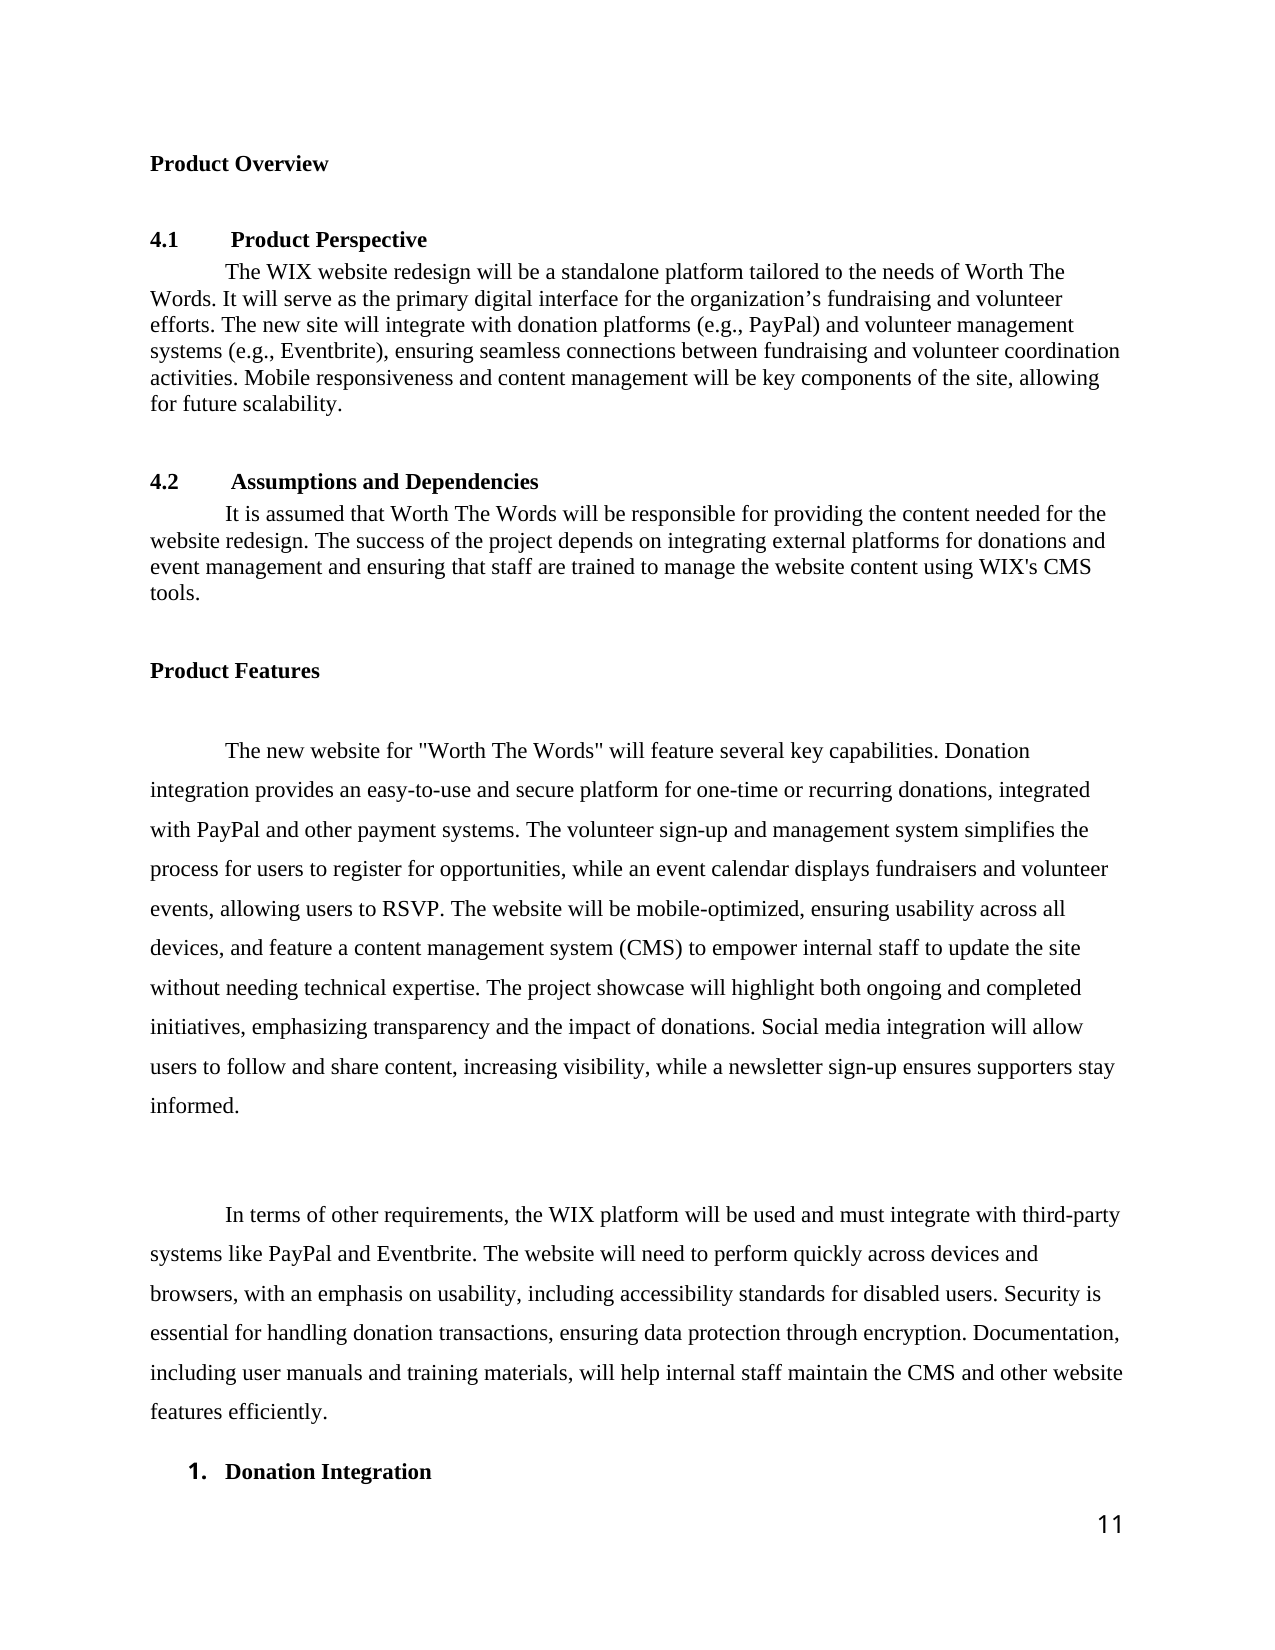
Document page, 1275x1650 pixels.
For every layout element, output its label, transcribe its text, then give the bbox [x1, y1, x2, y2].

text The WIX website redesign will be a standalone platform tailored to the needs of Worth The Words. It will serve as the primary digital interface for the organization’s fundraising and volunteer efforts. The new site will integrate with donation platforms (e.g., PayPal) and volunteer management systems (e.g., Eventbrite), ensuring seamless connections between fundraising and volunteer coordination activities. Mobile responsiveness and content management will be key components of the site, allowing for future scalability. [150, 258, 1125, 416]
subtitle 4.1 Product Perspective [150, 226, 1125, 252]
subtitle 4.2 Assumptions and Dependencies [150, 468, 1125, 494]
text The new website for "Worth The Words" will feature several key capabilities. Donation integration provides an easy-to-use and secure platform for one-time or recurring donations, integrated with PayPal and other payment systems. The volunteer sign-up and management system simplifies the process for users to register for opportunities, while an event calendar displays fundraisers and volunteer events, allowing users to RSVP. The website will be mobile-optimized, ensuring usability across all devices, and feature a content management system (CMS) to empower internal staff to update the site without needing technical expertise. The project showcase will highlight both ongoing and completed initiatives, emphasizing transparency and the impact of donations. Social media integration will allow users to follow and share content, increasing visibility, while a newsletter sign-up ensures supporters stay informed. [150, 737, 1125, 1118]
subtitle Product Features [150, 657, 1125, 683]
subtitle Product Overview [150, 150, 1125, 176]
text It is assumed that Worth The Words will be responsible for providing the content needed for the website redesign. The success of the project depends on integrating external platforms for donations and event management and ensuring that staff are trained to manage the website content using WIX's CMS tools. [150, 500, 1125, 606]
text In terms of other requirements, the WIX platform will be used and must integrate with third-party systems like PayPal and Eventbrite. The website will need to perform quickly across devices and browsers, with an emphasis on usability, including accessibility standards for disabled users. Security is essential for handling donation transactions, ensuring data protection through encryption. Documentation, including user manuals and training materials, will help internal staff maintain the CMS and other website features efficiently. [150, 1201, 1125, 1425]
list Donation Integration [187, 1454, 1125, 1486]
